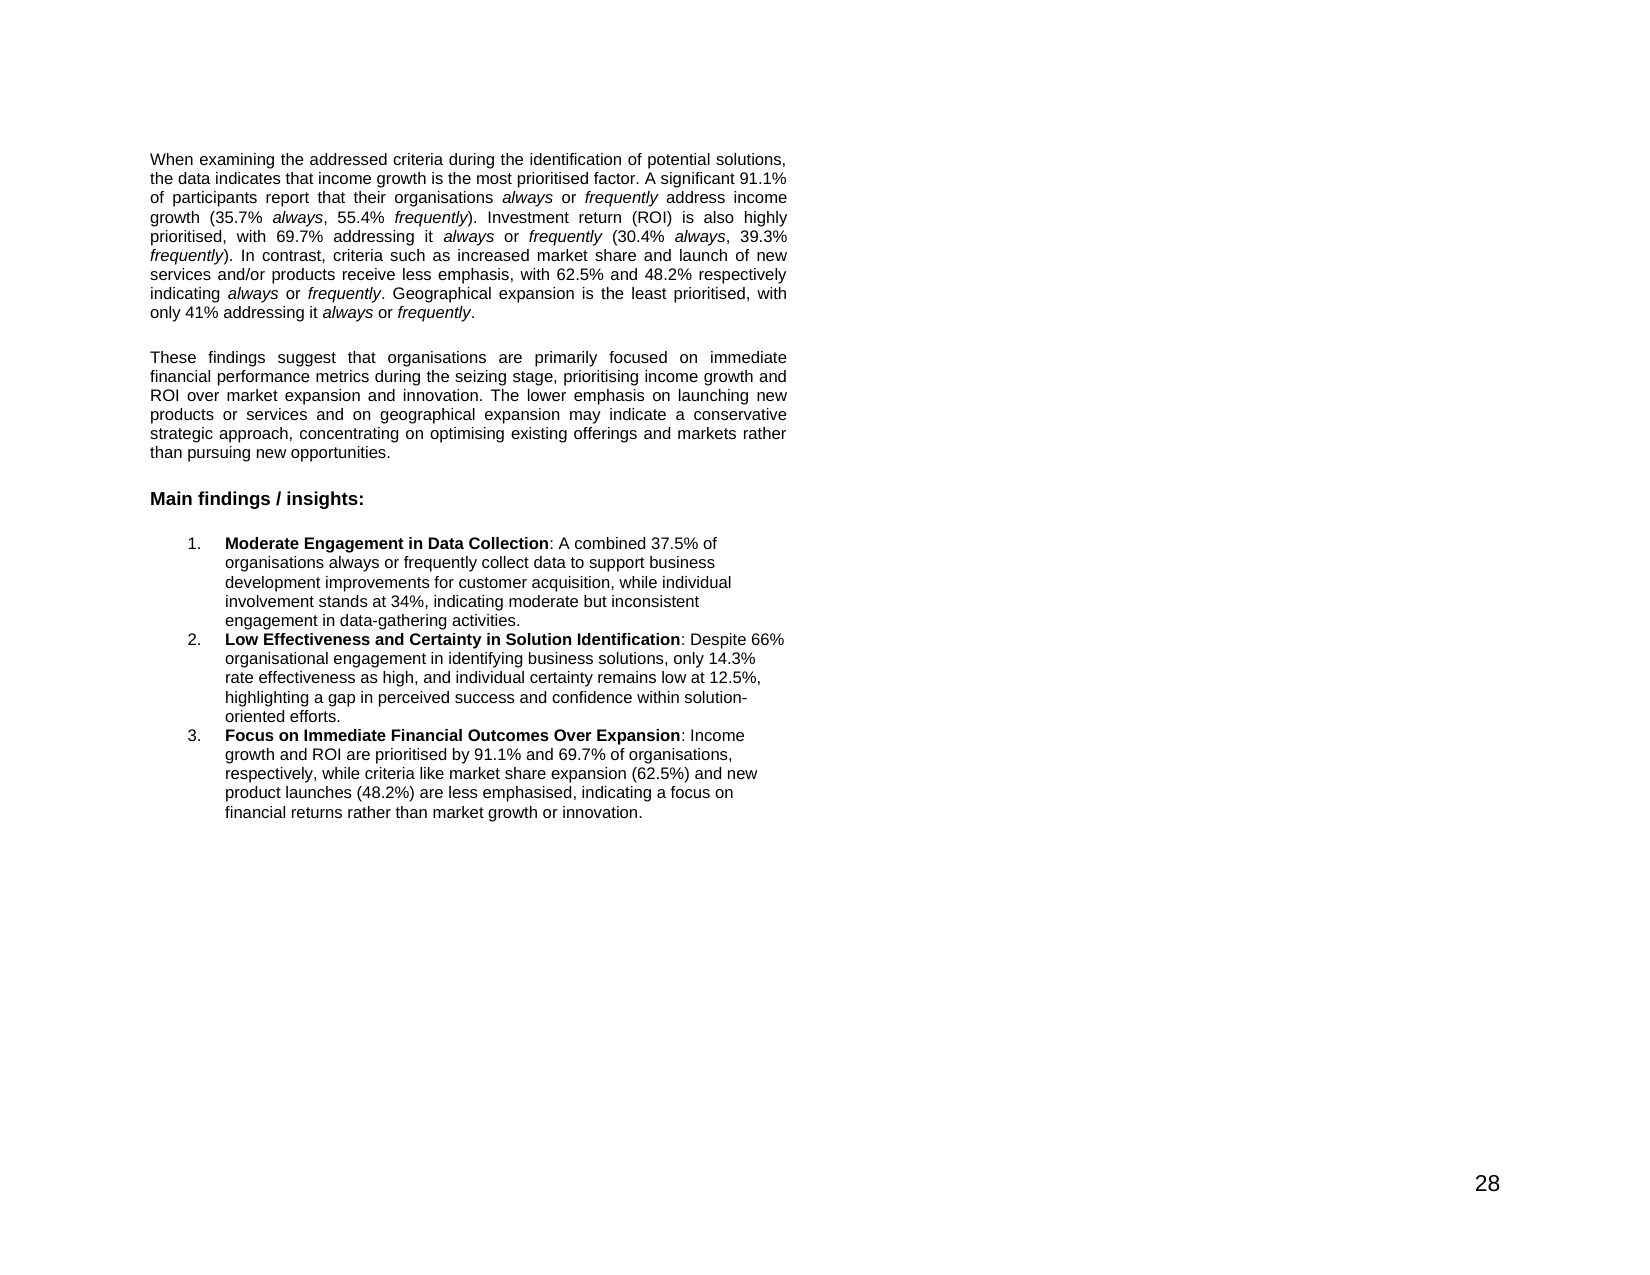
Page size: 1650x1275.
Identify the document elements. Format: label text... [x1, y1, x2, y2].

text These findings suggest that organisations are primarily focused on immediate financial performance metrics during the seizing stage, prioritising income growth and ROI over market expansion and innovation. The lower emphasis on launching new products or services and on geographical expansion may indicate a conservative strategic approach, concentrating on optimising existing offerings and markets rather than pursuing new opportunities. [150, 347, 787, 462]
text When examining the addressed criteria during the identification of potential solutions, the data indicates that income growth is the most prioritised factor. A significant 91.1% of participants report that their organisations always or frequently address income growth (35.7% always, 55.4% frequently). Investment return (ROI) is also highly prioritised, with 69.7% addressing it always or frequently (30.4% always, 39.3% frequently). In contrast, criteria such as increased market share and launch of new services and/or products receive less emphasis, with 62.5% and 48.2% respectively indicating always or frequently. Geographical expansion is the least prioritised, with only 41% addressing it always or frequently. [150, 150, 787, 322]
list Low Effectiveness and Certainty in Solution Identification: Despite 66% organisational engagement in identifying business solutions, only 14.3% rate effectiveness as high, and individual certainty remains low at 12.5%, highlighting a gap in perceived success and confidence within solution-oriented efforts. [187, 630, 787, 726]
text Main findings / insights: [150, 487, 787, 509]
list Moderate Engagement in Data Collection: A combined 37.5% of organisations always or frequently collect data to support business development improvements for customer acquisition, while individual involvement stands at 34%, indicating moderate but inconsistent engagement in data-gathering activities. [187, 534, 787, 630]
list Focus on Immediate Financial Outcomes Over Expansion: Income growth and ROI are prioritised by 91.1% and 69.7% of organisations, respectively, while criteria like market share expansion (62.5%) and new product launches (48.2%) are less emphasised, indicating a focus on financial returns rather than market growth or innovation. [187, 726, 787, 822]
